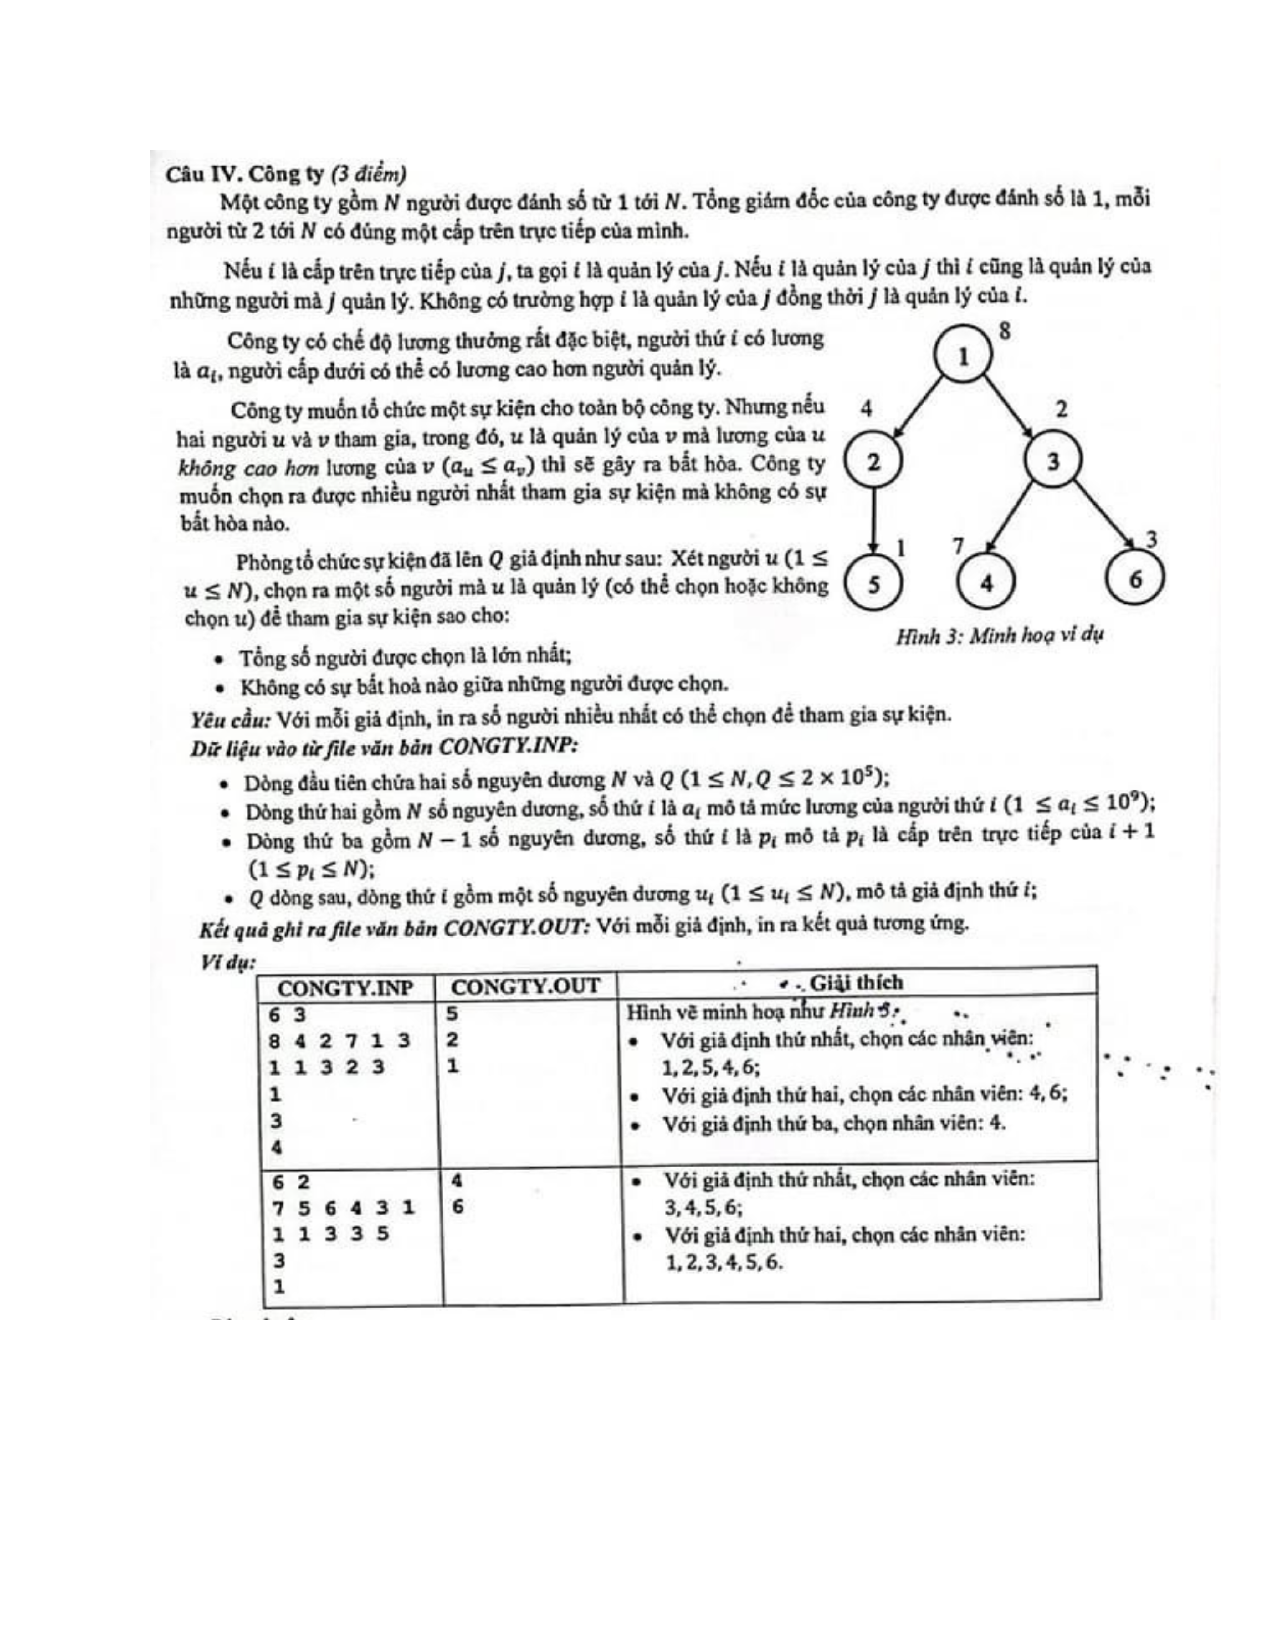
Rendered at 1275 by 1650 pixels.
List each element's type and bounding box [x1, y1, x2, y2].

picture [150, 150, 1221, 1320]
